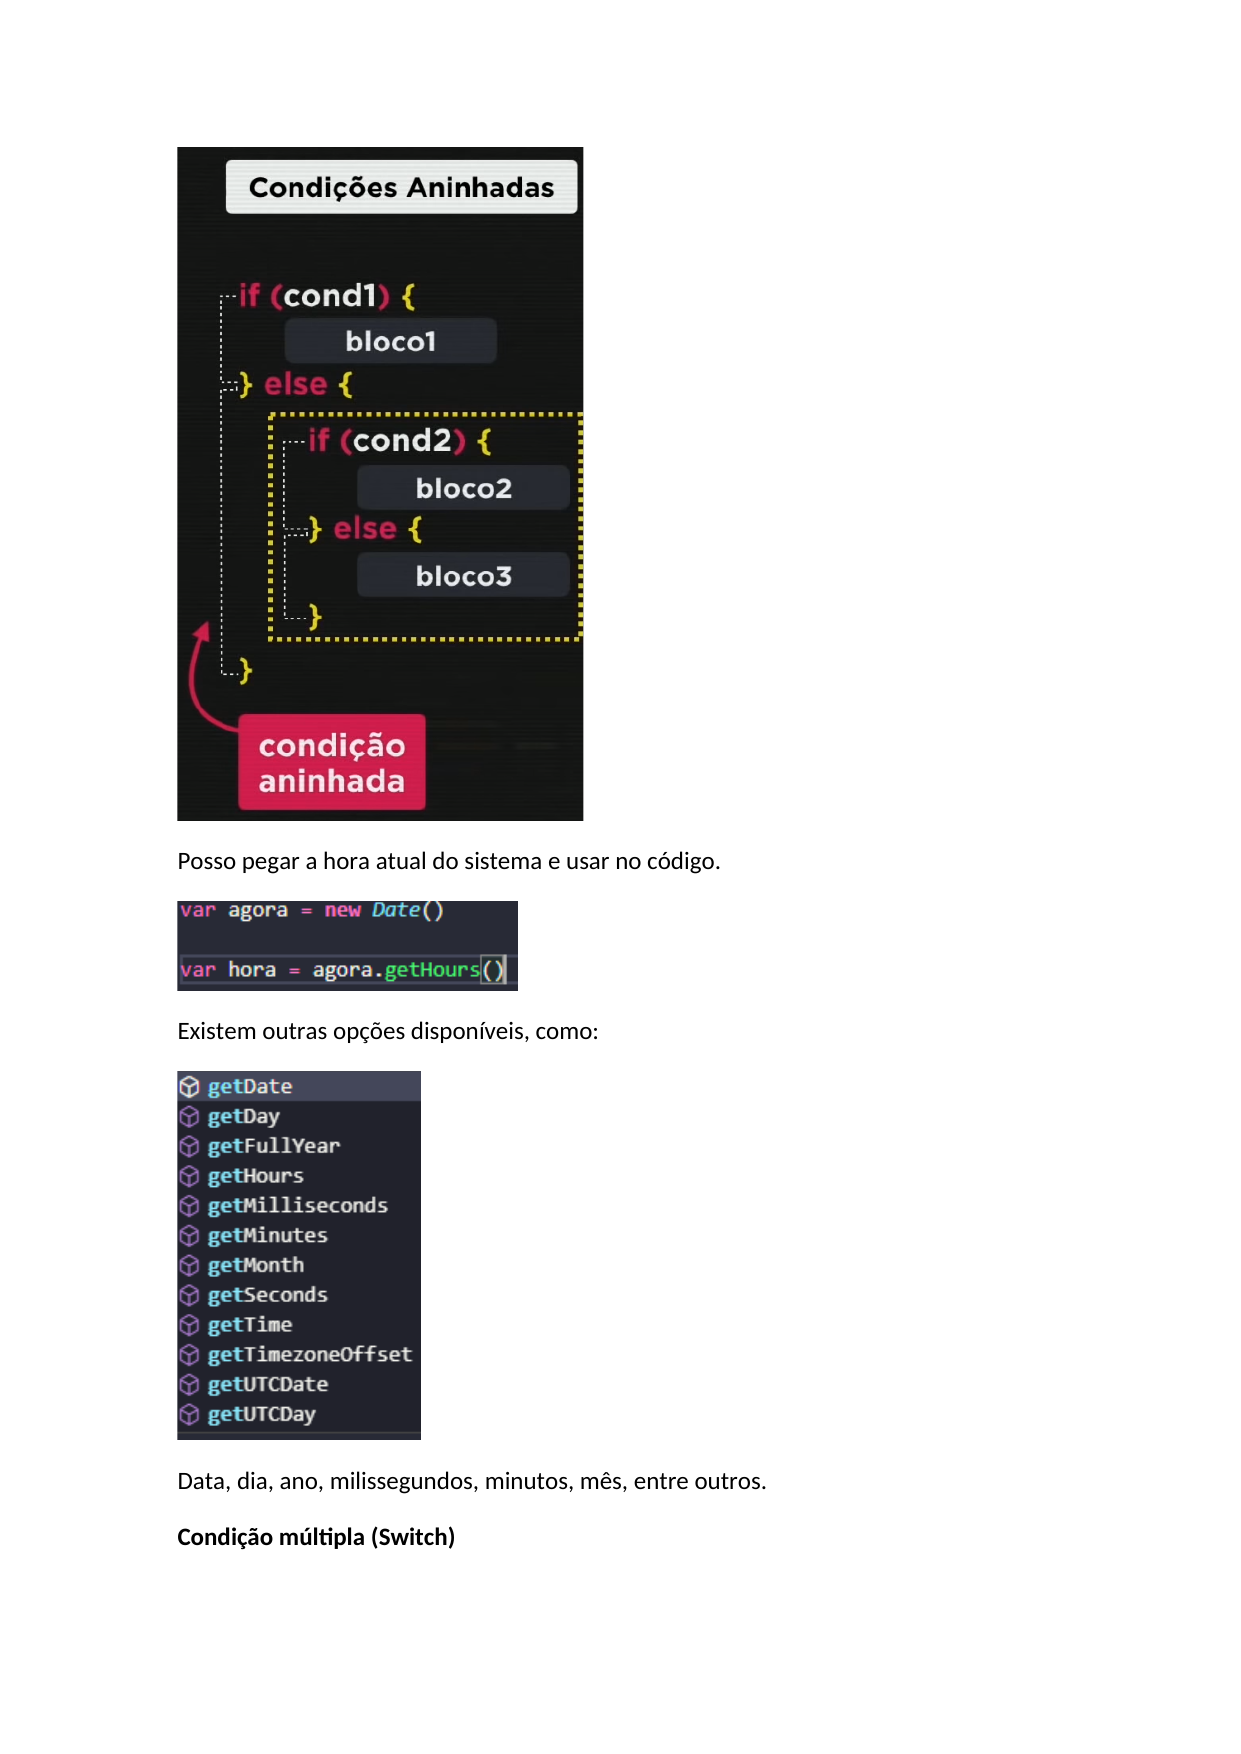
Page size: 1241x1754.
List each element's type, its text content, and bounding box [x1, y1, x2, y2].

text Existem outras opções disponíveis, como: [177, 1015, 1063, 1046]
text Condição múltipla (Switch) [177, 1521, 1063, 1551]
text Data, dia, ano, milissegundos, minutos, mês, entre outros. [177, 1465, 1063, 1495]
picture [177, 1071, 421, 1440]
text Posso pegar a hora atual do sistema e usar no código. [177, 845, 1063, 876]
picture [177, 901, 518, 991]
picture [177, 147, 584, 821]
